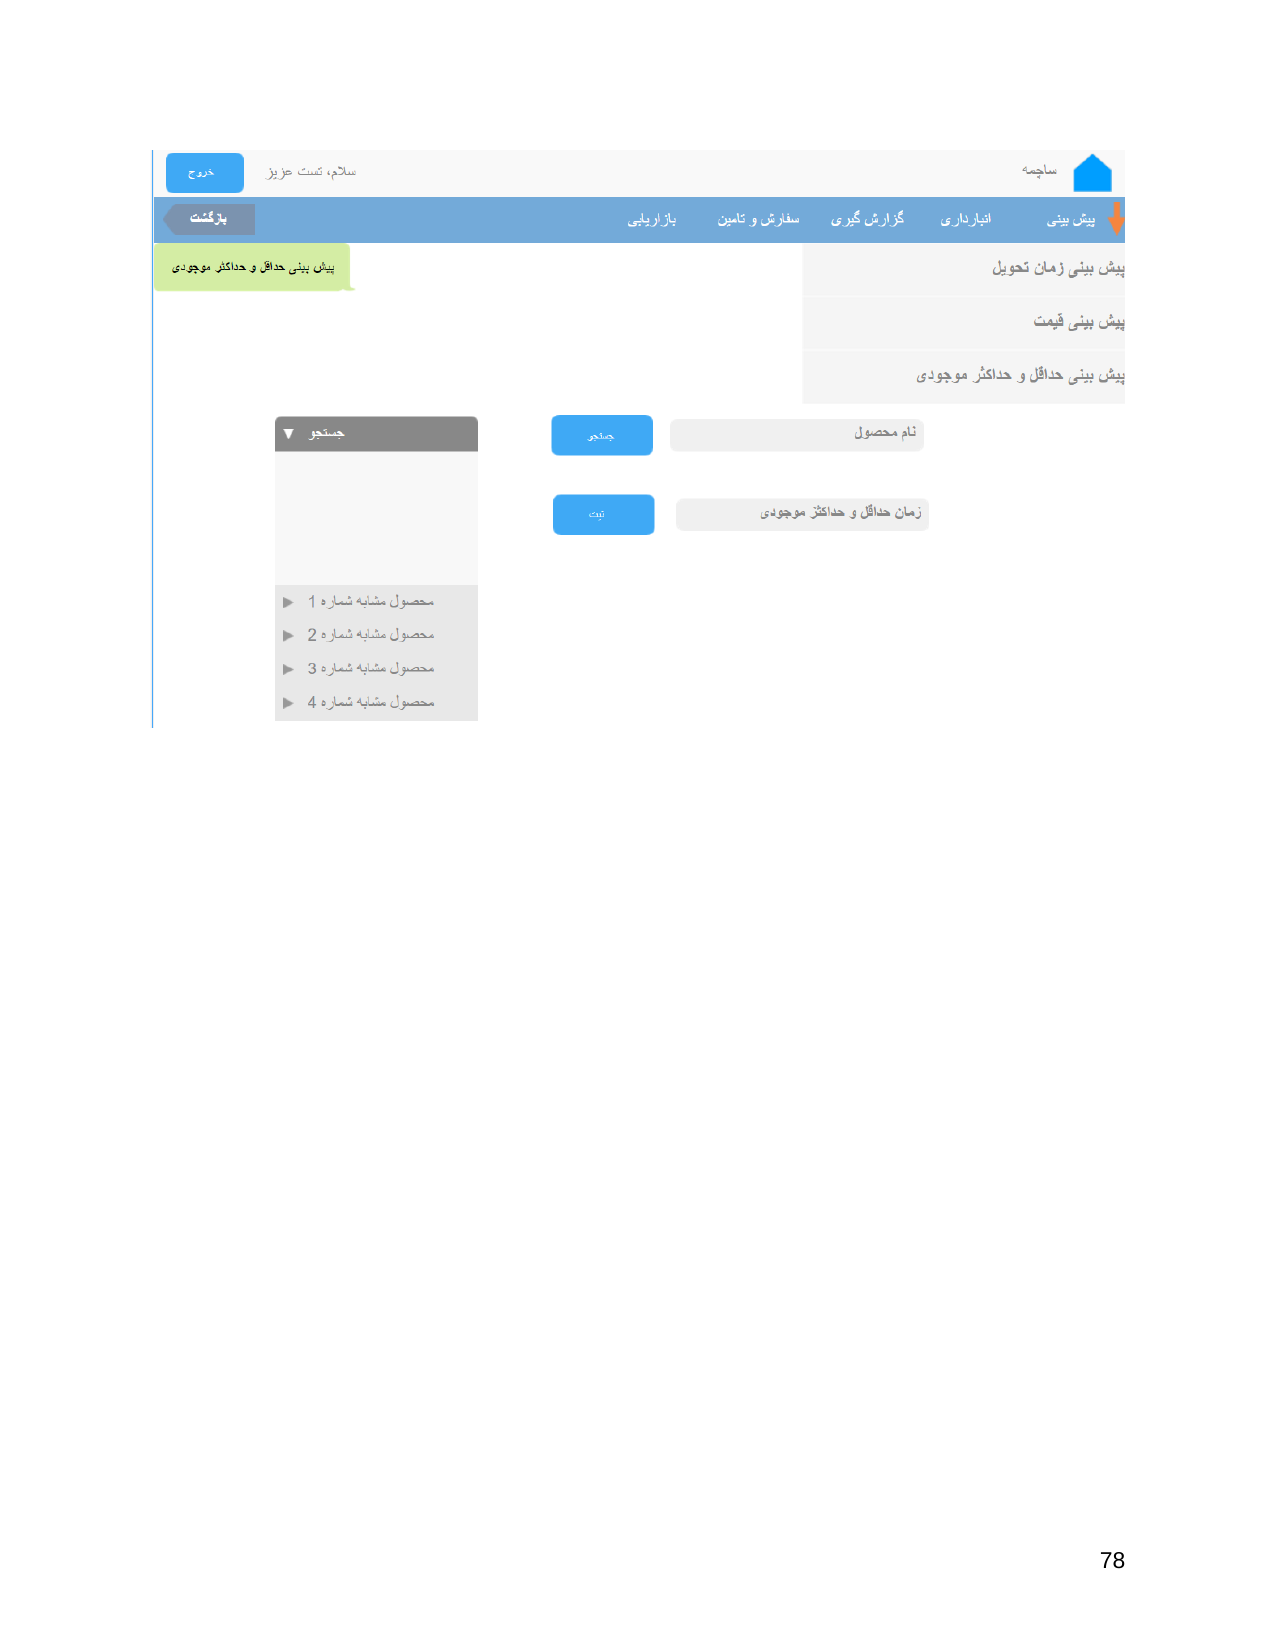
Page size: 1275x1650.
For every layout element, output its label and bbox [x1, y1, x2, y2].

picture [150, 150, 1125, 728]
